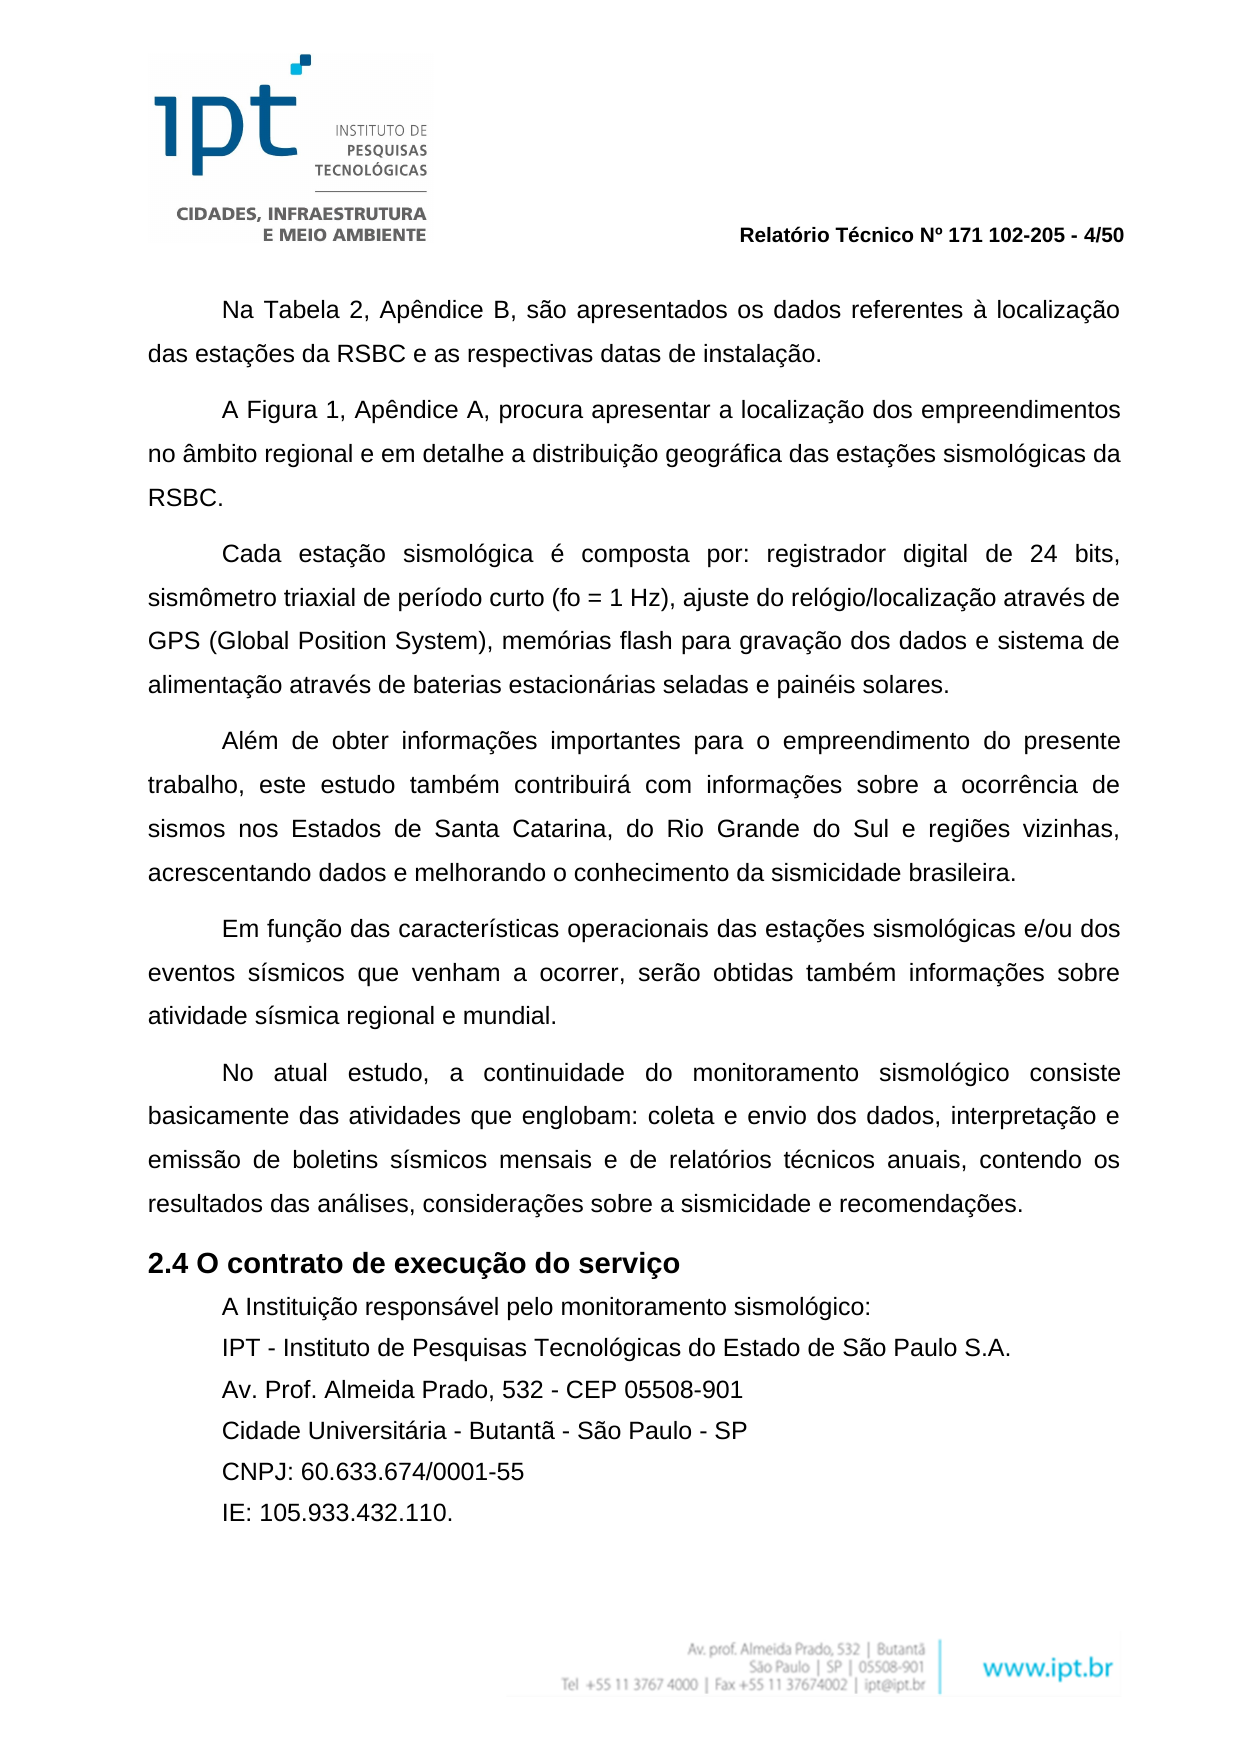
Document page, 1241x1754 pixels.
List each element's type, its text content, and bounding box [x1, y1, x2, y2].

text A Figura 1, Apêndice A, procura apresentar a localização dos empreendimentos no âmbito regional e em detalhe a distribuição geográfica das estações sismológicas da RSBC. [148, 383, 1122, 515]
text IPT - Instituto de Pesquisas Tecnológicas do Estado de São Paulo S.A. [148, 1333, 1122, 1362]
picture [147, 53, 435, 243]
text Cada estação sismológica é composta por: registrador digital de 24 bits, sismômetro triaxial de período curto (fo = 1 Hz), ajuste do relógio/localização através de GPS (Global Position System), memórias flash para gravação dos dados e sistema de alimentação através de baterias estacionárias seladas e painéis solares. [148, 527, 1122, 702]
text Além de obter informações importantes para o empreendimento do presente trabalho, este estudo também contribuirá com informações sobre a ocorrência de sismos nos Estados de Santa Catarina, do Rio Grande do Sul e regiões vizinhas, acrescentando dados e melhorando o conhecimento da sismicidade brasileira. [148, 715, 1122, 890]
text A Instituição responsável pelo monitoramento sismológico: [148, 1292, 1122, 1321]
text No atual estudo, a continuidade do monitoramento sismológico consiste basicamente das atividades que englobam: coleta e envio dos dados, interpretação e emissão de boletins sísmicos mensais e de relatórios técnicos anuais, contendo os resultados das análises, considerações sobre a sismicidade e recomendações. [148, 1046, 1122, 1221]
text IE: 105.933.432.110. [148, 1498, 1122, 1527]
subtitle 2.4 O contrato de execução do serviço [148, 1246, 1122, 1279]
text Av. Prof. Almeida Prado, 532 - CEP 05508-901 [148, 1374, 1122, 1403]
text CNPJ: 60.633.674/0001-55 [148, 1457, 1122, 1486]
text Na Tabela 2, Apêndice B, são apresentados os dados referentes à localização das estações da RSBC e as respectivas datas de instalação. [148, 283, 1122, 371]
text Cidade Universitária - Butantã - São Paulo - SP [148, 1416, 1122, 1444]
text Em função das características operacionais das estações sismológicas e/ou dos eventos sísmicos que venham a ocorrer, serão obtidas também informações sobre atividade sísmica regional e mundial. [148, 902, 1122, 1033]
picture [506, 1631, 1123, 1698]
